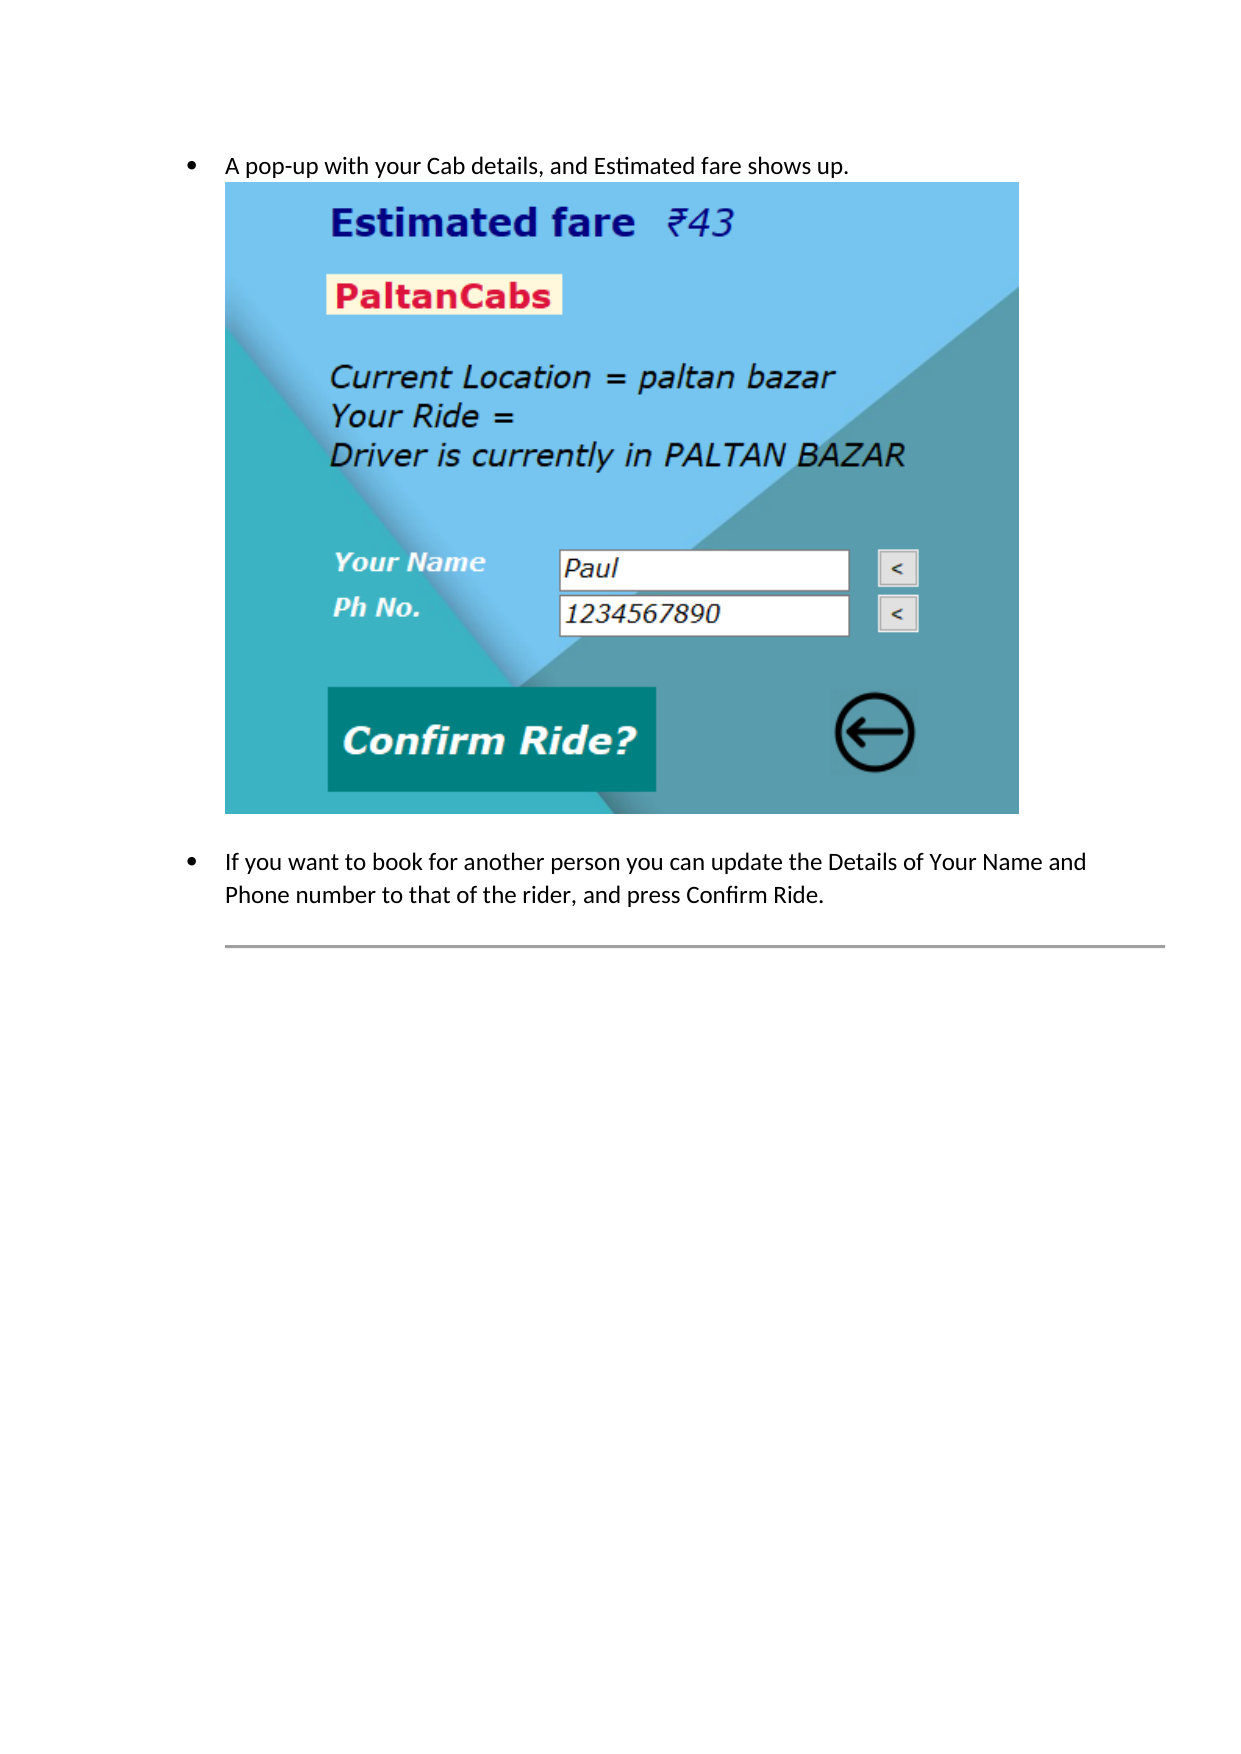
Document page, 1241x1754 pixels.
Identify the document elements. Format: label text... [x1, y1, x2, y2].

picture [225, 182, 1019, 814]
list If you want to book for another person you can update the Details of Your Name and Phone number to that of the rider, and press Confirm Ride. [187, 846, 1090, 910]
